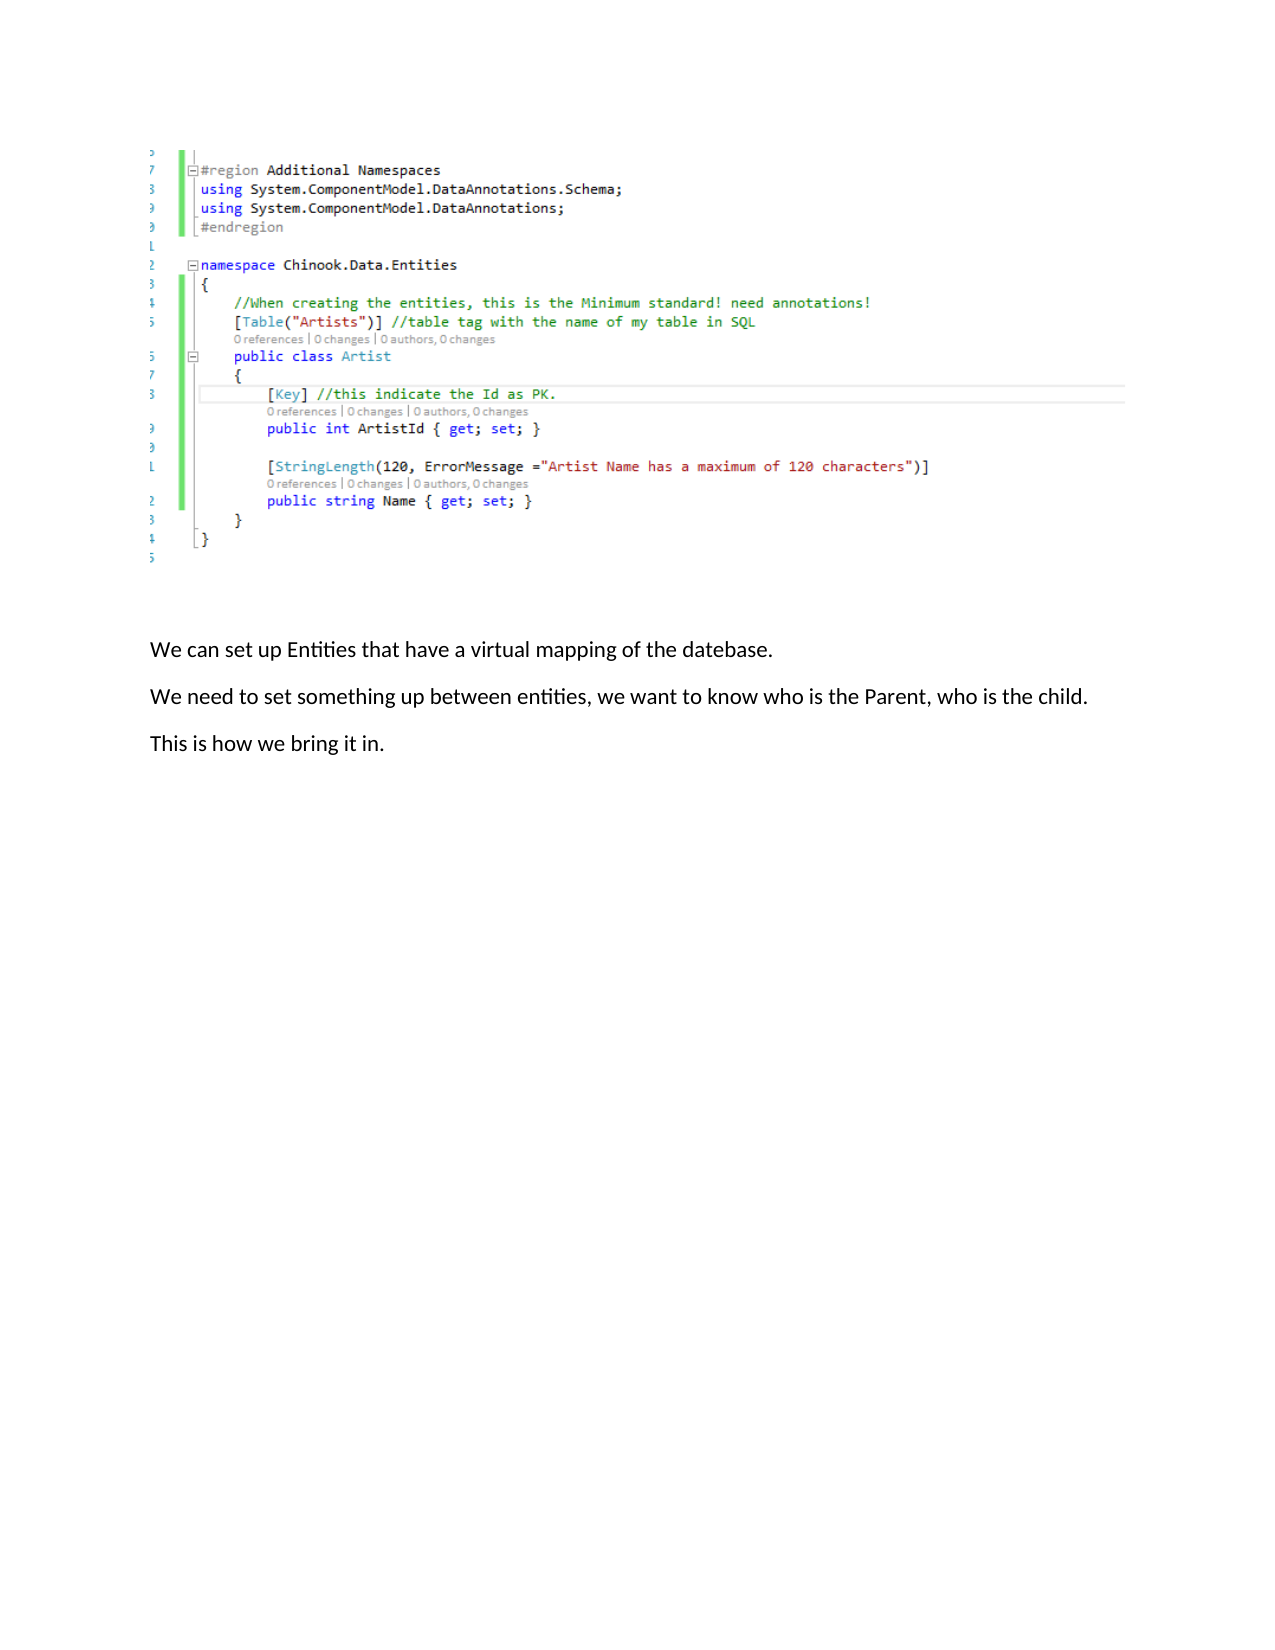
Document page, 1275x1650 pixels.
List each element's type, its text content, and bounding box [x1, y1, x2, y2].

picture [150, 150, 1125, 617]
text This is how we bring it in. [150, 729, 1125, 757]
text We can set up Entities that have a virtual mapping of the datebase. [150, 636, 1125, 664]
text We need to set something up between entities, we want to know who is the Parent, who is the child. [150, 682, 1125, 711]
